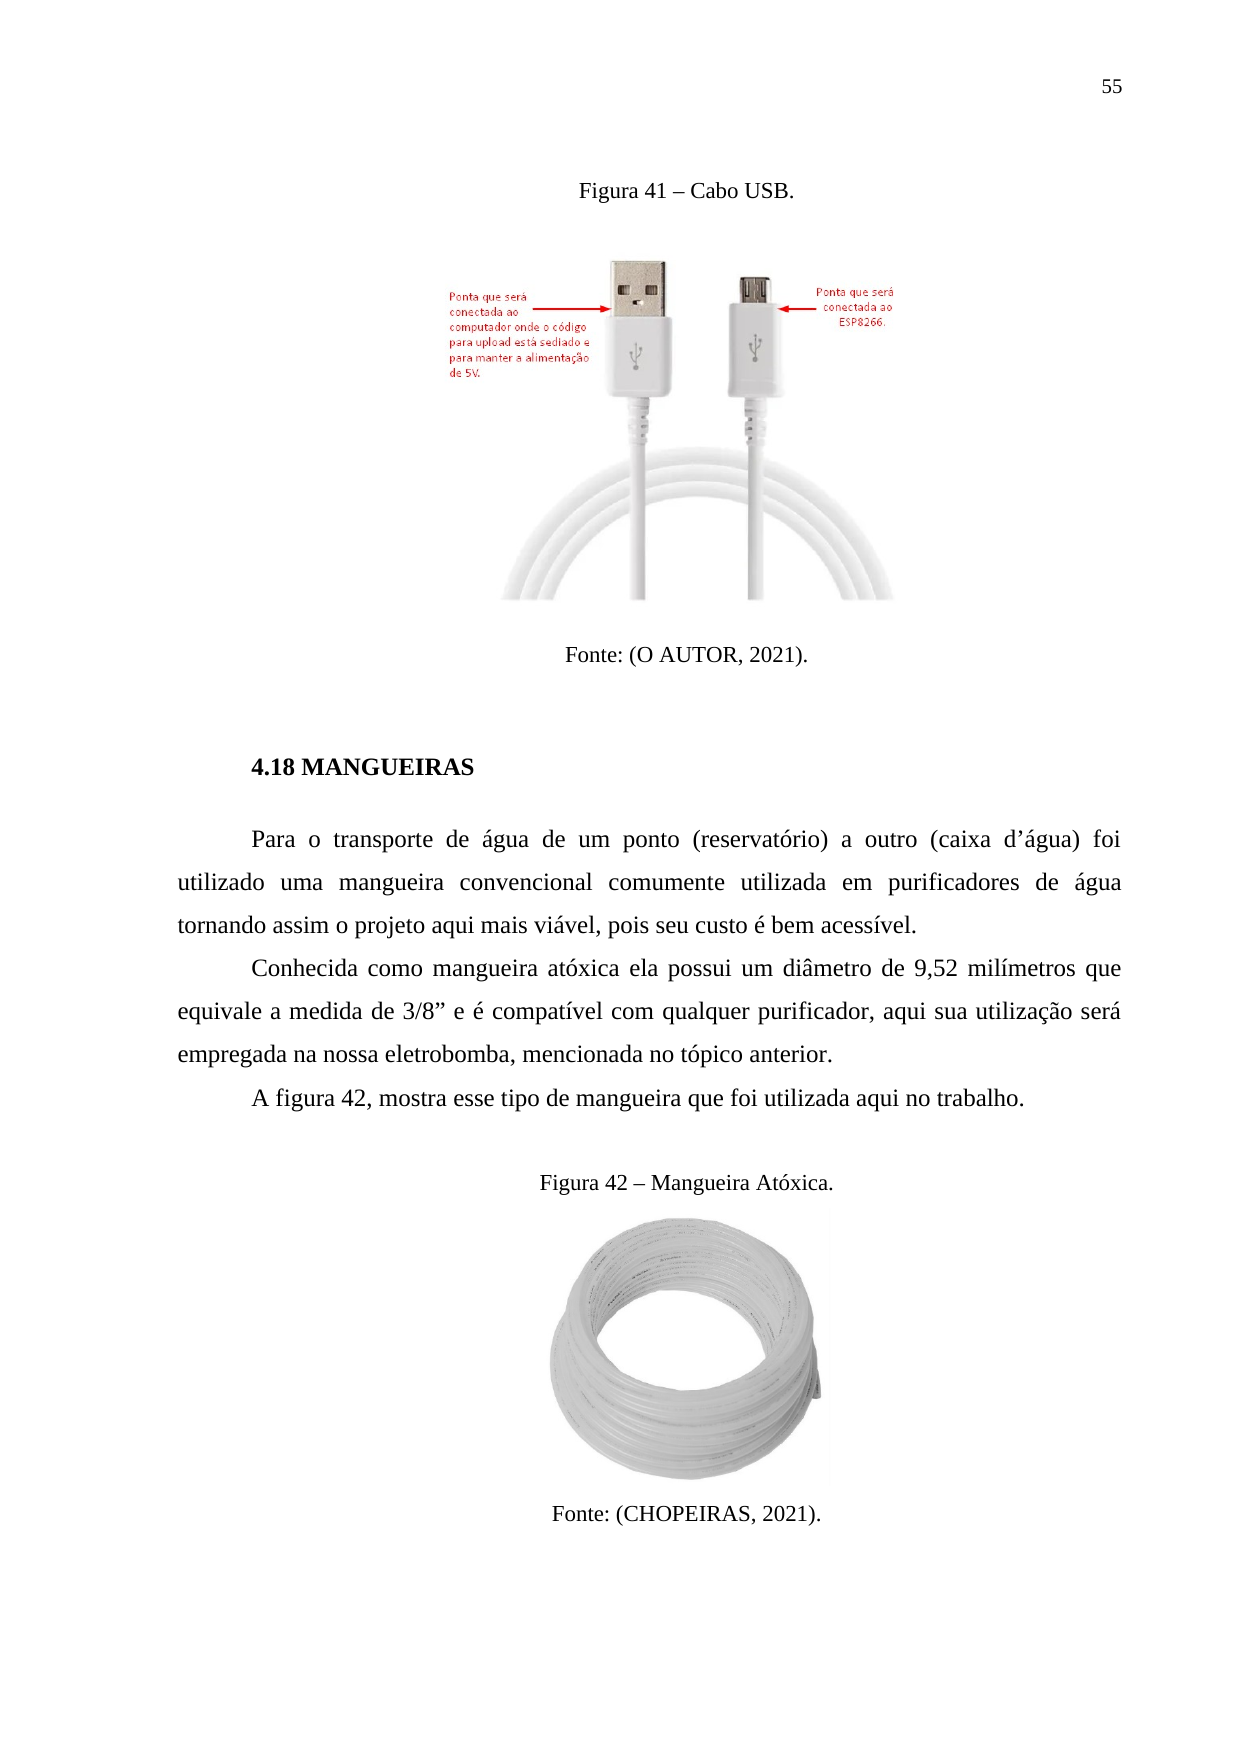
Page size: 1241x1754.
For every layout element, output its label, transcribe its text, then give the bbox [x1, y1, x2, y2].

text Figura 42 – Mangueira Atóxica. [177, 1169, 1122, 1195]
picture [432, 216, 941, 627]
text Figura 41 – Cabo USB. [177, 177, 1122, 203]
text 4.18 MANGUEIRAS [177, 752, 1093, 781]
picture [542, 1208, 831, 1486]
text A figura 42, mostra esse tipo de mangueira que foi utilizada aqui no trabalho. [177, 1083, 1122, 1111]
text Fonte: (O AUTOR, 2021). [177, 641, 1122, 667]
text Para o transporte de água de um ponto (reservatório) a outro (caixa d’água) foi utilizado uma mangueira convencional comumente utilizada em purificadores de água tornando assim o projeto aqui mais viável, pois seu custo é bem acessível. [177, 824, 1122, 939]
text Fonte: (CHOPEIRAS, 2021). [177, 1500, 1122, 1526]
text Conhecida como mangueira atóxica ela possui um diâmetro de 9,52 milímetros que equivale a medida de 3/8” e é compatível com qualquer purificador, aqui sua utilização será empregada na nossa eletrobomba, mencionada no tópico anterior. [177, 953, 1122, 1068]
